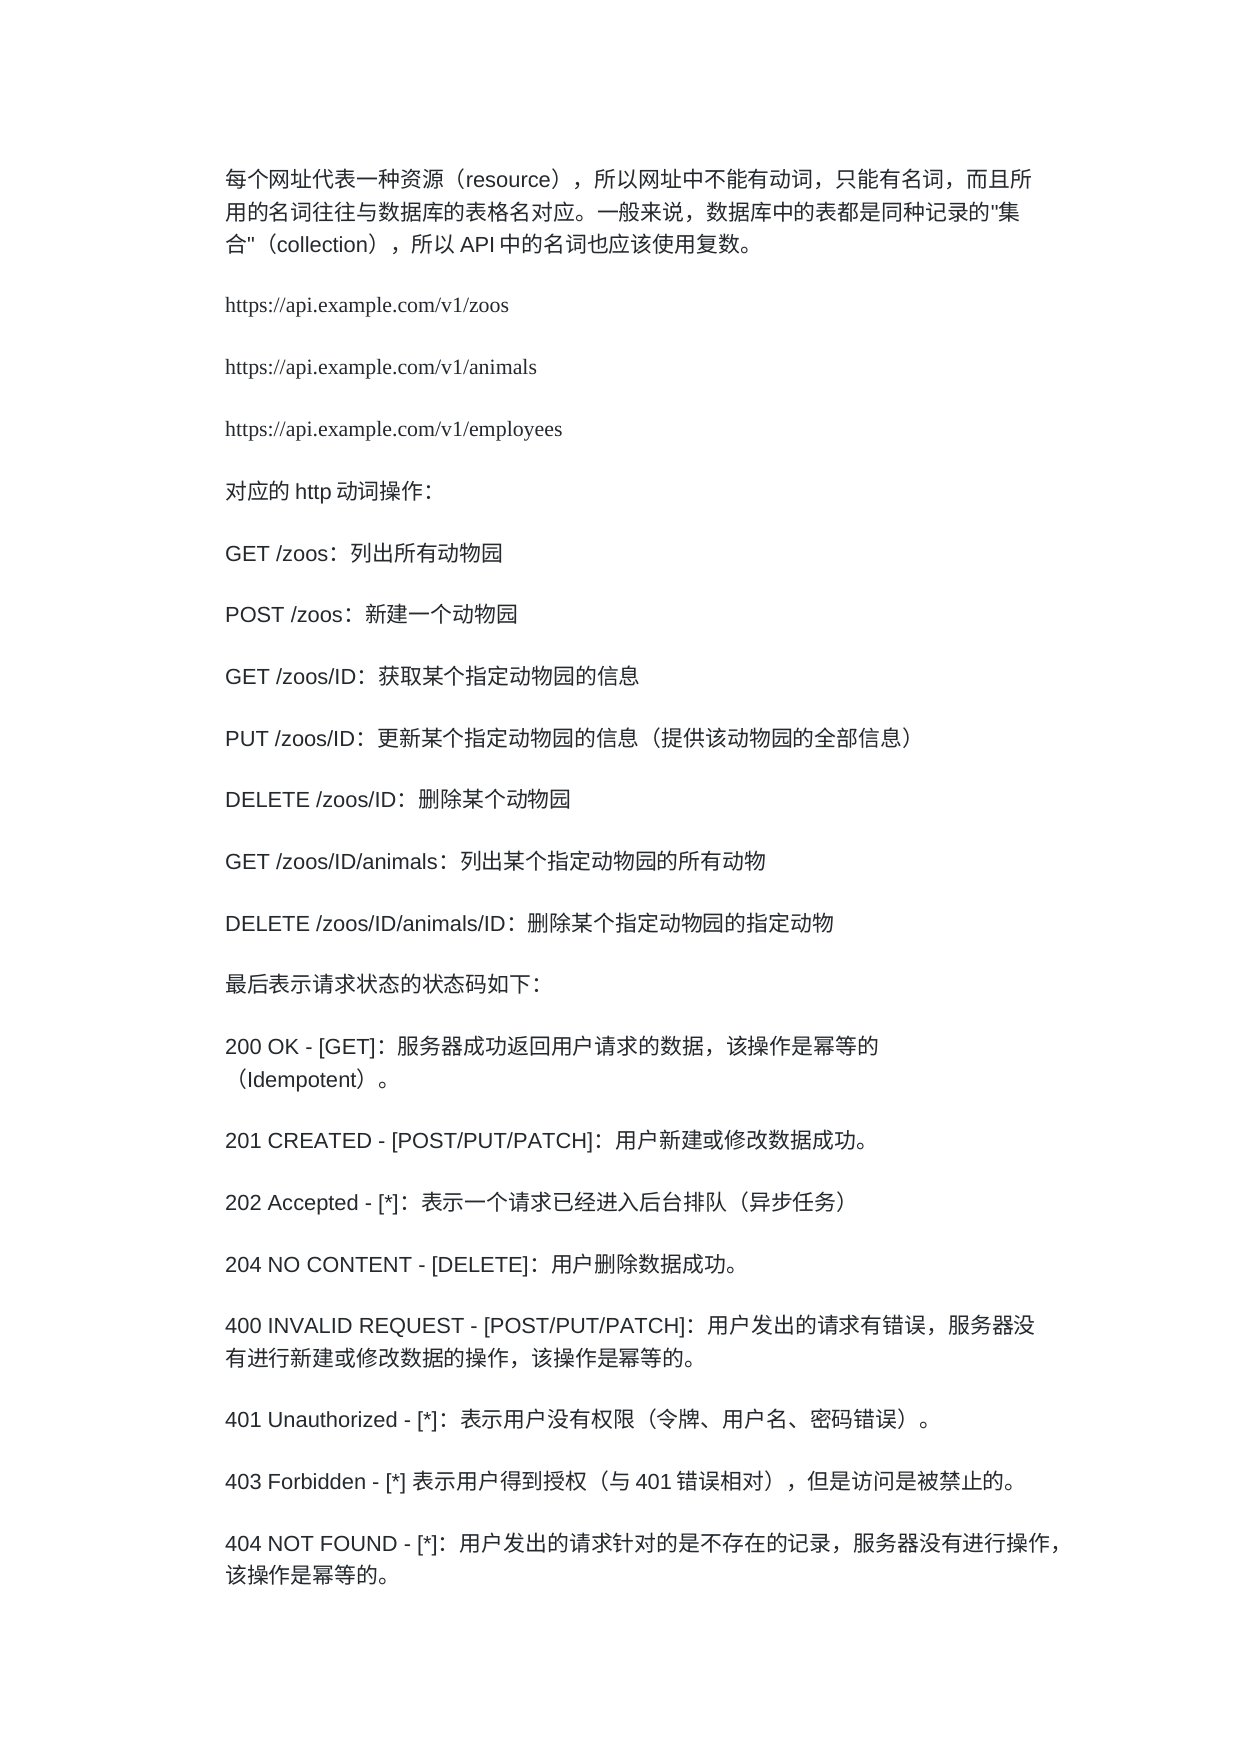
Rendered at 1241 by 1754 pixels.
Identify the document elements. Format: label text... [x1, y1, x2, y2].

text https://api.example.com/v1/animals [225, 350, 1053, 383]
text 204 NO CONTENT - [DELETE]：用户删除数据成功。 [225, 1246, 1053, 1279]
text 404 NOT FOUND - [*]：用户发出的请求针对的是不存在的记录，服务器没有进行操作，该操作是幂等的。 [225, 1525, 1053, 1590]
text 最后表示请求状态的状态码如下： [225, 967, 1053, 999]
text https://api.example.com/v1/employees [225, 412, 1053, 444]
text 对应的http动词操作： [225, 474, 1053, 506]
text 202 Accepted - [*]：表示一个请求已经进入后台排队（异步任务） [225, 1184, 1053, 1217]
text DELETE /zoos/ID：删除某个动物园 [225, 782, 1053, 814]
text 401 Unauthorized - [*]：表示用户没有权限（令牌、用户名、密码错误）。 [225, 1402, 1053, 1434]
text 403 Forbidden - [*] 表示用户得到授权（与401错误相对），但是访问是被禁止的。 [225, 1464, 1053, 1496]
text GET /zoos/ID/animals：列出某个指定动物园的所有动物 [225, 844, 1053, 876]
text GET /zoos/ID：获取某个指定动物园的信息 [225, 659, 1053, 691]
text https://api.example.com/v1/zoos [225, 289, 1053, 321]
text GET /zoos：列出所有动物园 [225, 535, 1053, 568]
text 200 OK - [GET]：服务器成功返回用户请求的数据，该操作是幂等的（Idempotent）。 [225, 1029, 1053, 1094]
text 201 CREATED - [POST/PUT/PATCH]：用户新建或修改数据成功。 [225, 1123, 1053, 1155]
text POST /zoos：新建一个动物园 [225, 597, 1053, 629]
text DELETE /zoos/ID/animals/ID：删除某个指定动物园的指定动物 [225, 905, 1053, 938]
text 每个网址代表一种资源（resource），所以网址中不能有动词，只能有名词，而且所用的名词往往与数据库的表格名对应。一般来说，数据库中的表都是同种记录的"集合"（collection），所以API中的名词也应该使用复数。 [225, 162, 1053, 259]
text PUT /zoos/ID：更新某个指定动物园的信息（提供该动物园的全部信息） [225, 720, 1053, 753]
text 400 INVALID REQUEST - [POST/PUT/PATCH]：用户发出的请求有错误，服务器没有进行新建或修改数据的操作，该操作是幂等的。 [225, 1308, 1053, 1373]
